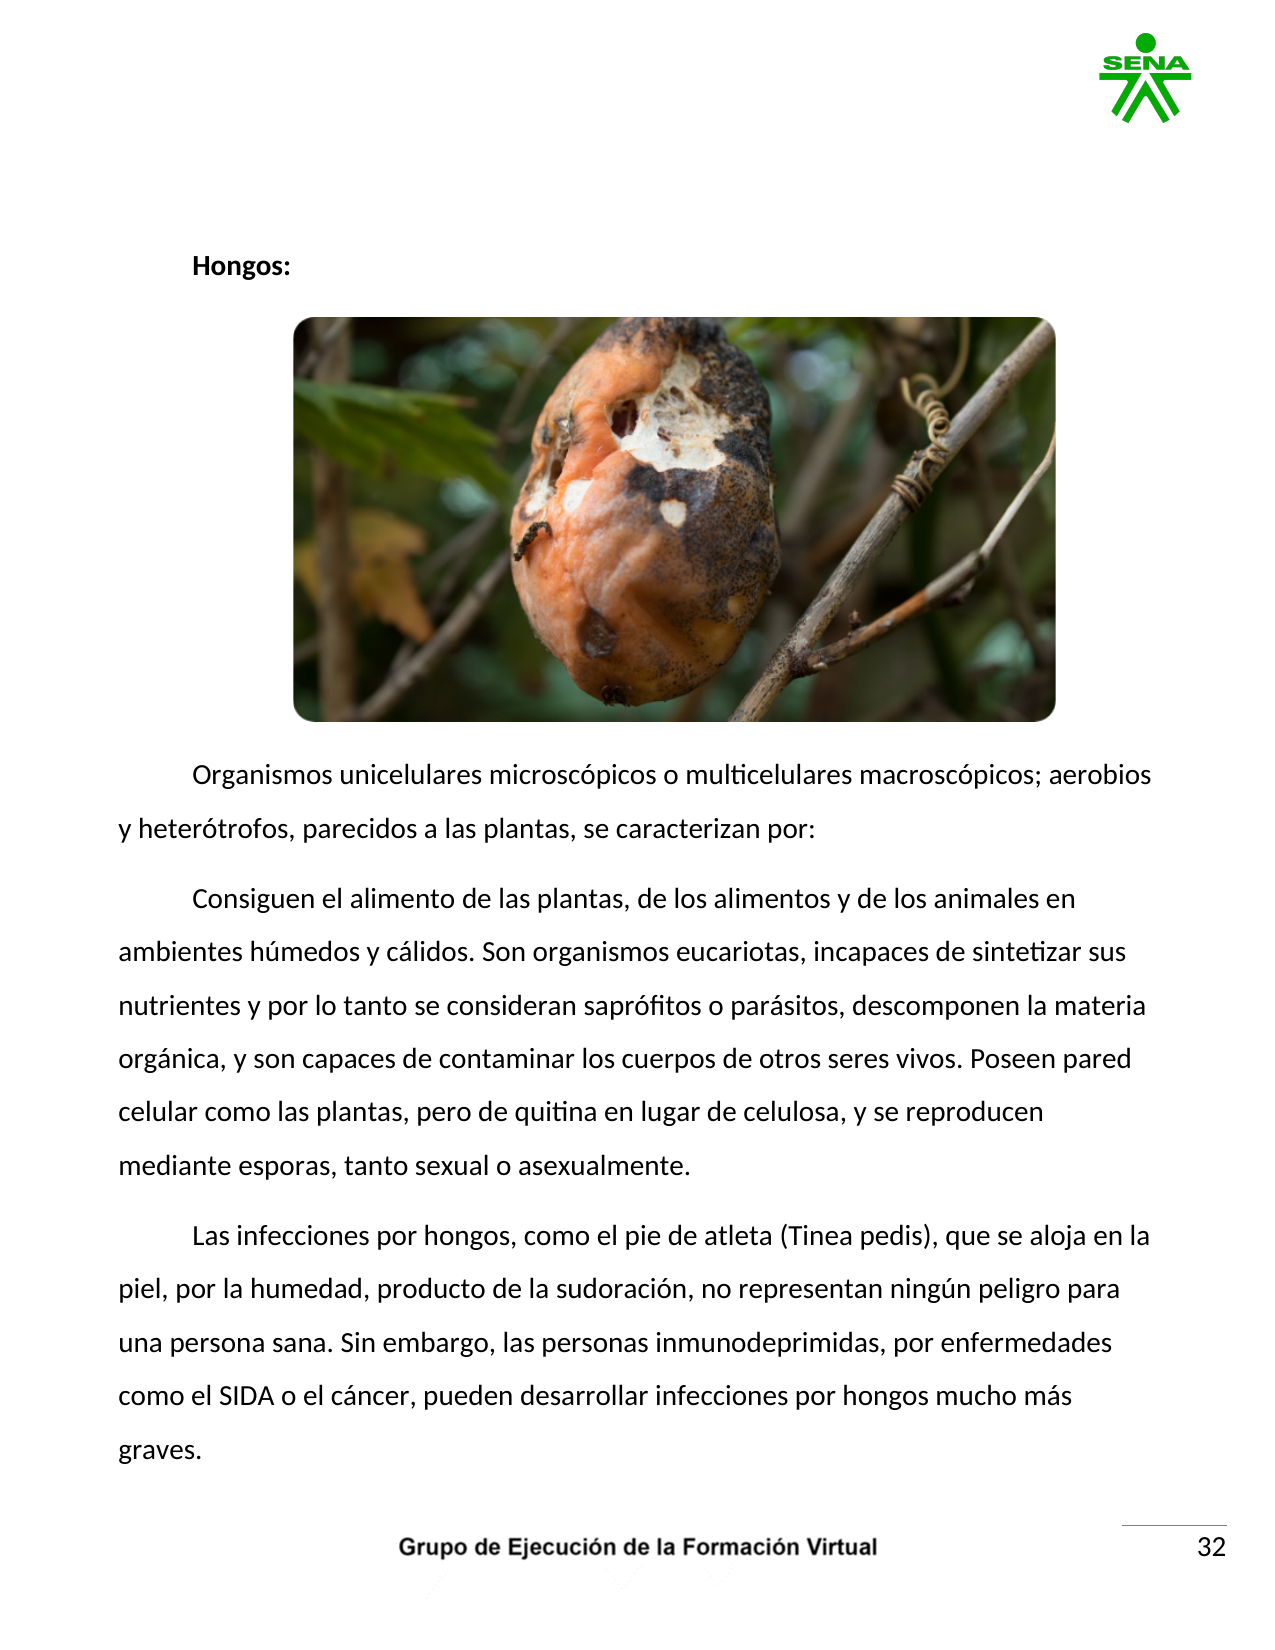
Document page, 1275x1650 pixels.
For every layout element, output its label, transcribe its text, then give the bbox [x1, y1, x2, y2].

text Hongos: [118, 247, 1157, 283]
picture [1099, 33, 1192, 123]
text Organismos unicelulares microscópicos o multicelulares macroscópicos; aerobios y heterótrofos, parecidos a las plantas, se caracterizan por: [118, 756, 1157, 845]
text Consiguen el alimento de las plantas, de los alimentos y de los animales en ambientes húmedos y cálidos. Son organismos eucariotas, incapaces de sintetizar sus nutrientes y por lo tanto se consideran saprófitos o parásitos, descomponen la materia orgánica, y son capaces de contaminar los cuerpos de otros seres vivos. Poseen pared celular como las plantas, pero de quitina en lugar de celulosa, y se reproducen mediante esporas, tanto sexual o asexualmente. [118, 880, 1157, 1183]
picture [293, 317, 1056, 722]
text Las infecciones por hongos, como el pie de atleta (Tinea pedis), que se aloja en la piel, por la humedad, producto de la sudoración, no representan ningún peligro para una persona sana. Sin embargo, las personas inmunodeprimidas, por enfermedades como el SIDA o el cáncer, pueden desarrollar infecciones por hongos mucho más graves. [118, 1217, 1157, 1466]
picture [0, 1486, 1275, 1598]
